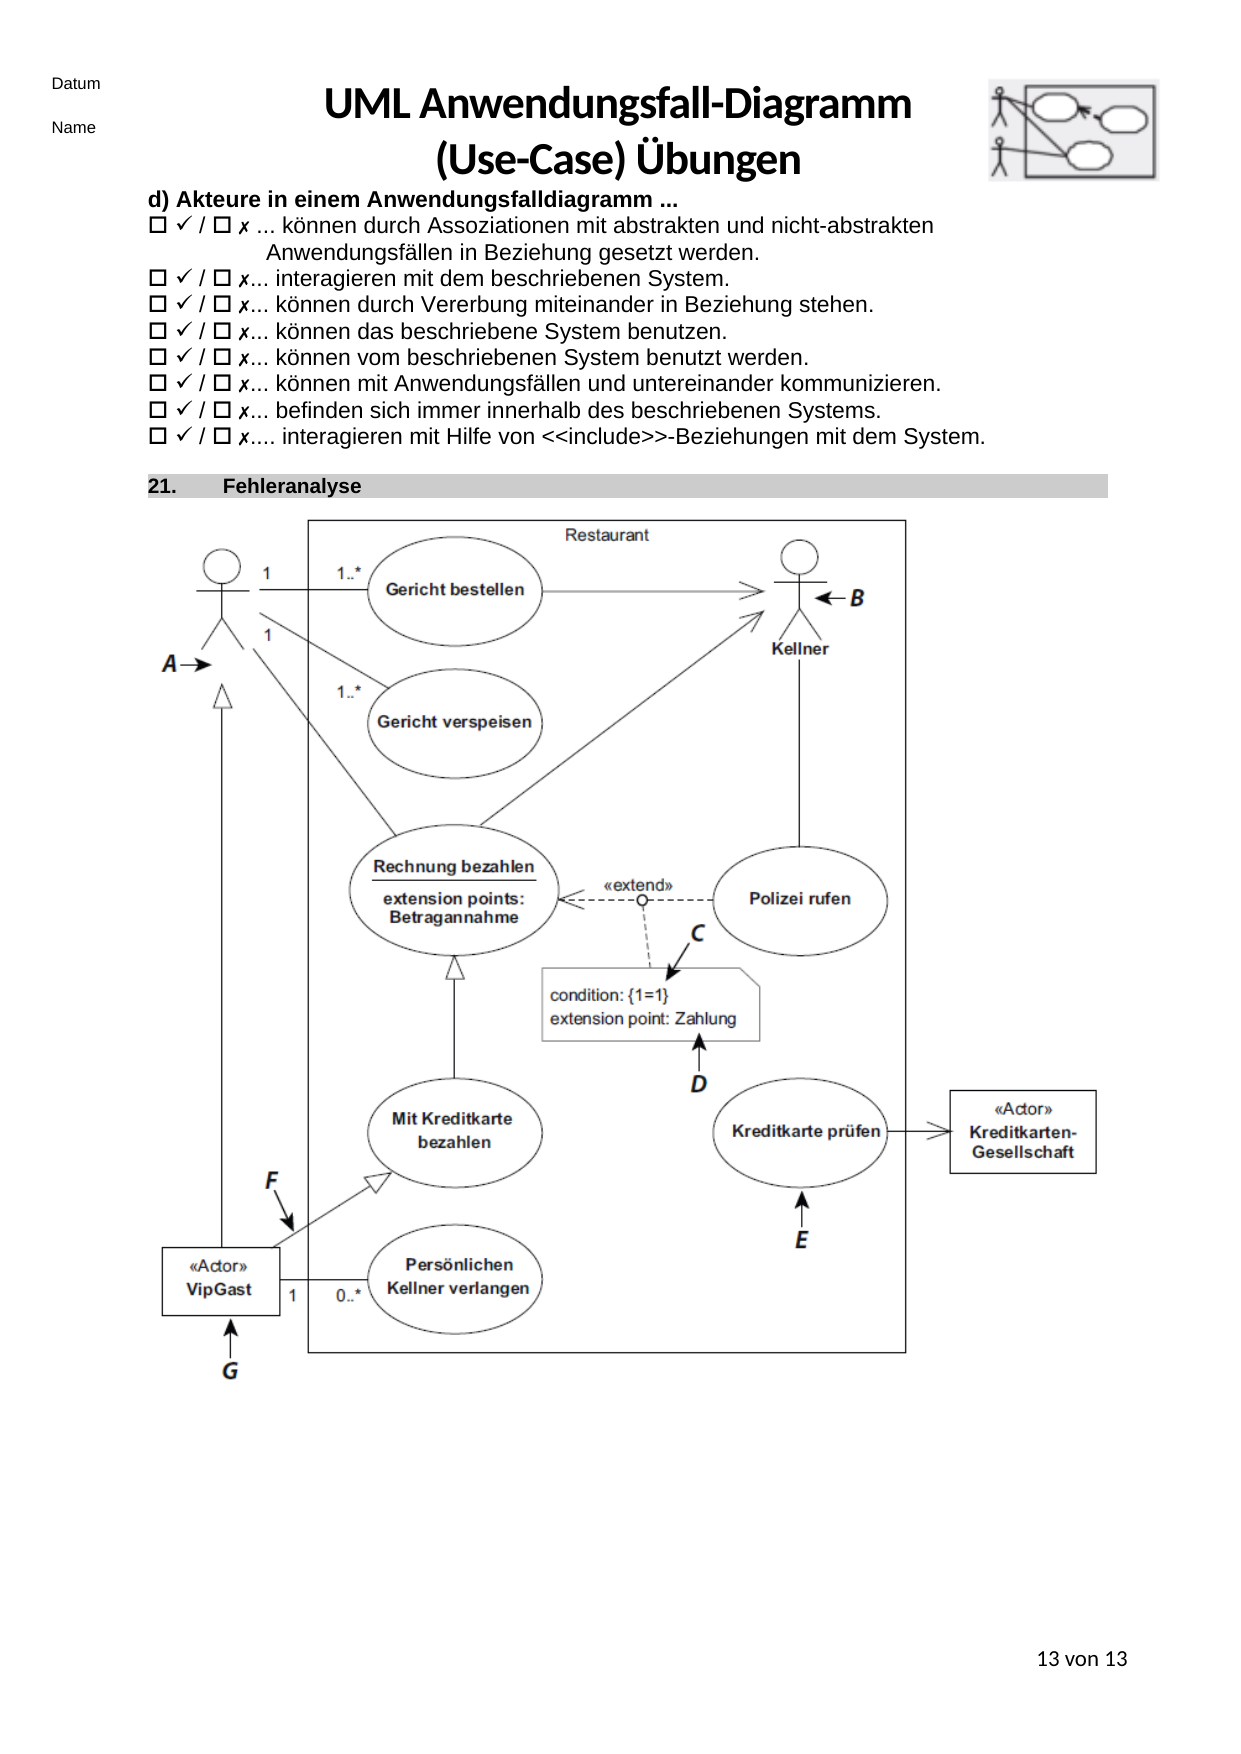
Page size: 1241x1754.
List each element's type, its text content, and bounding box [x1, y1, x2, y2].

text / ... interagieren mit dem beschriebenen System. [148, 265, 1108, 291]
text / ... können durch Assoziationen mit abstrakten und nicht-abstrakten Anwendungsfällen in Beziehung gesetzt werden. [148, 212, 1108, 265]
text / .... interagieren mit Hilfe von <<include>>-Beziehungen mit dem System. [148, 423, 1108, 449]
text / ... können das beschriebene System benutzen. [148, 318, 1108, 344]
picture [147, 510, 1108, 1393]
text d) Akteure in einem Anwendungsfalldiagramm ... [148, 169, 1108, 212]
text / ... können mit Anwendungsfällen und untereinander kommunizieren. [148, 370, 1108, 397]
text Fehleranalyse [148, 474, 1108, 498]
text / ... können vom beschriebenen System benutzt werden. [148, 344, 1108, 370]
text / ... befinden sich immer innerhalb des beschriebenen Systems. [148, 397, 1108, 423]
text / ... können durch Vererbung miteinander in Beziehung stehen. [148, 291, 1108, 318]
